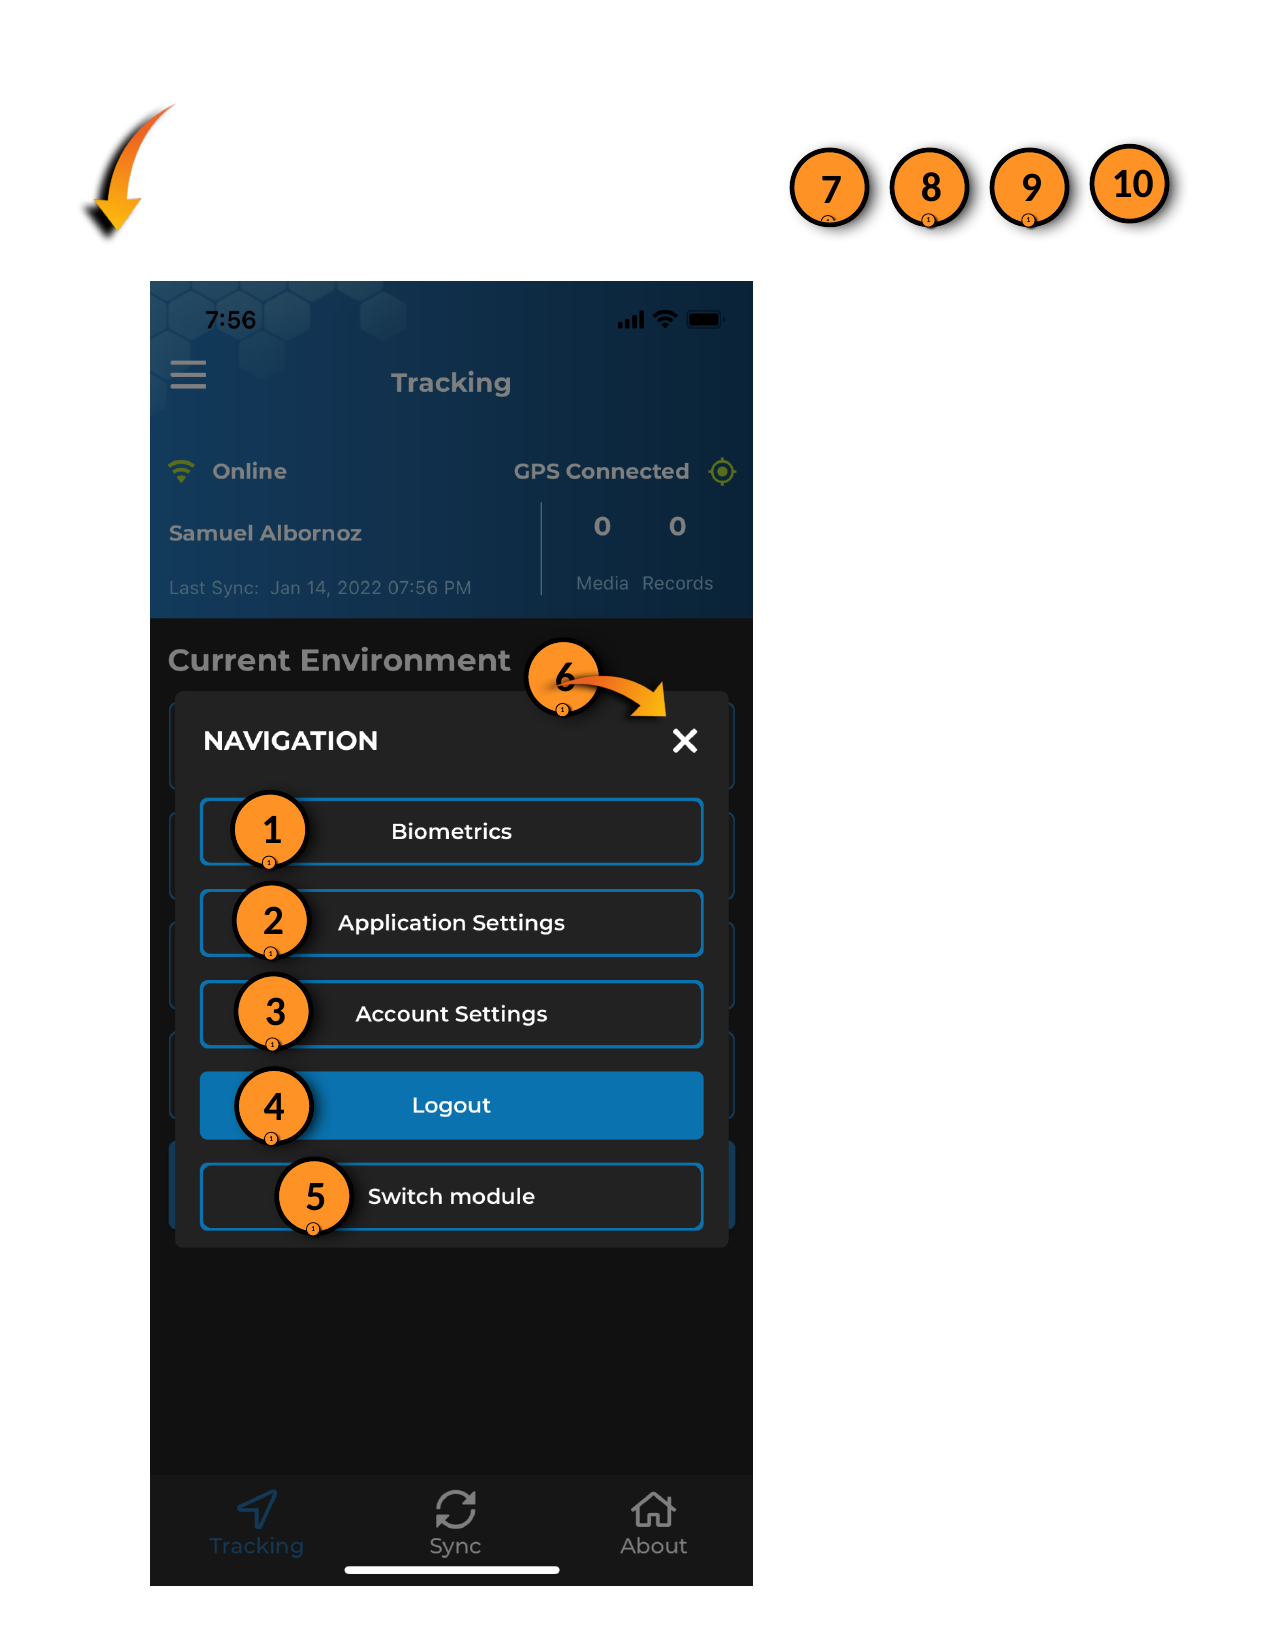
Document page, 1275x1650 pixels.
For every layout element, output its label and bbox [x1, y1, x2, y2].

picture [94, 104, 176, 231]
picture [150, 281, 753, 1586]
